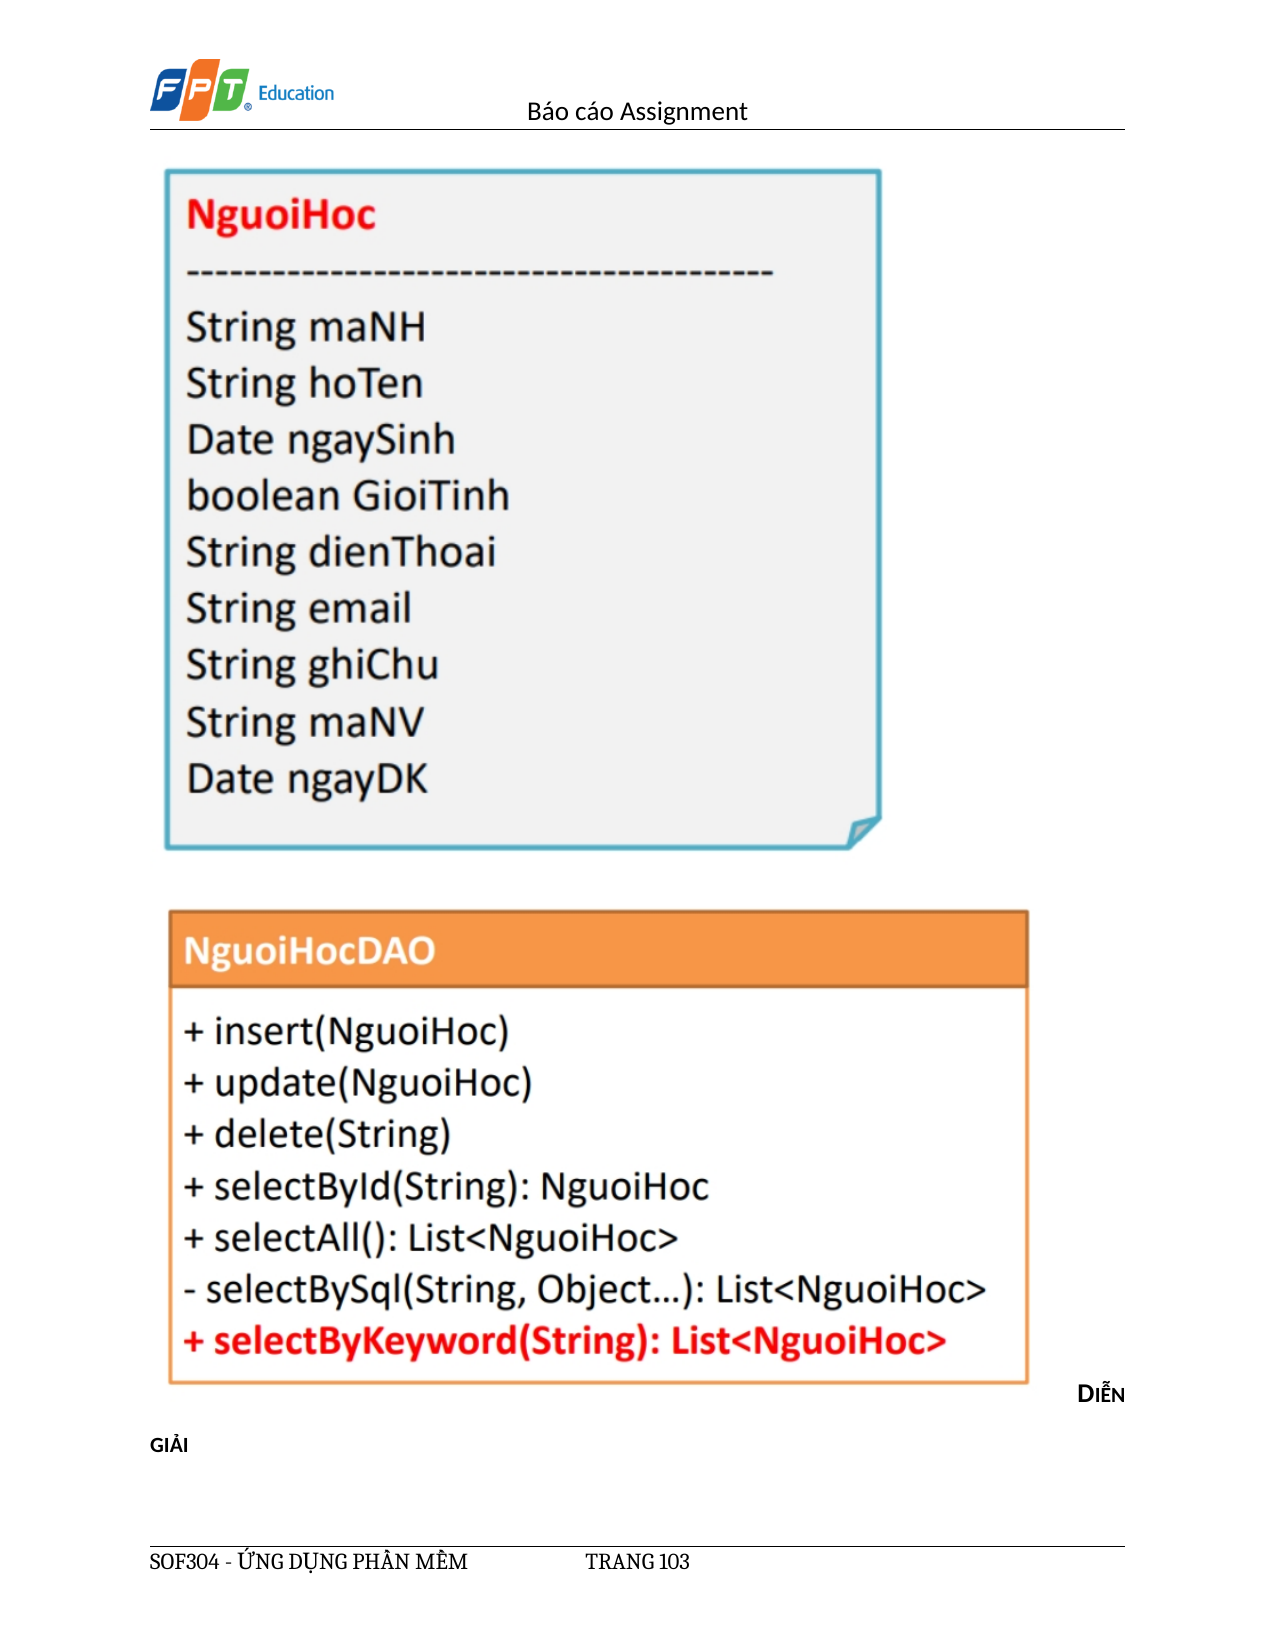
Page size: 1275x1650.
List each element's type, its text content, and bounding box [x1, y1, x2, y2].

picture [150, 890, 1041, 1403]
picture [150, 59, 336, 121]
picture [150, 150, 918, 877]
